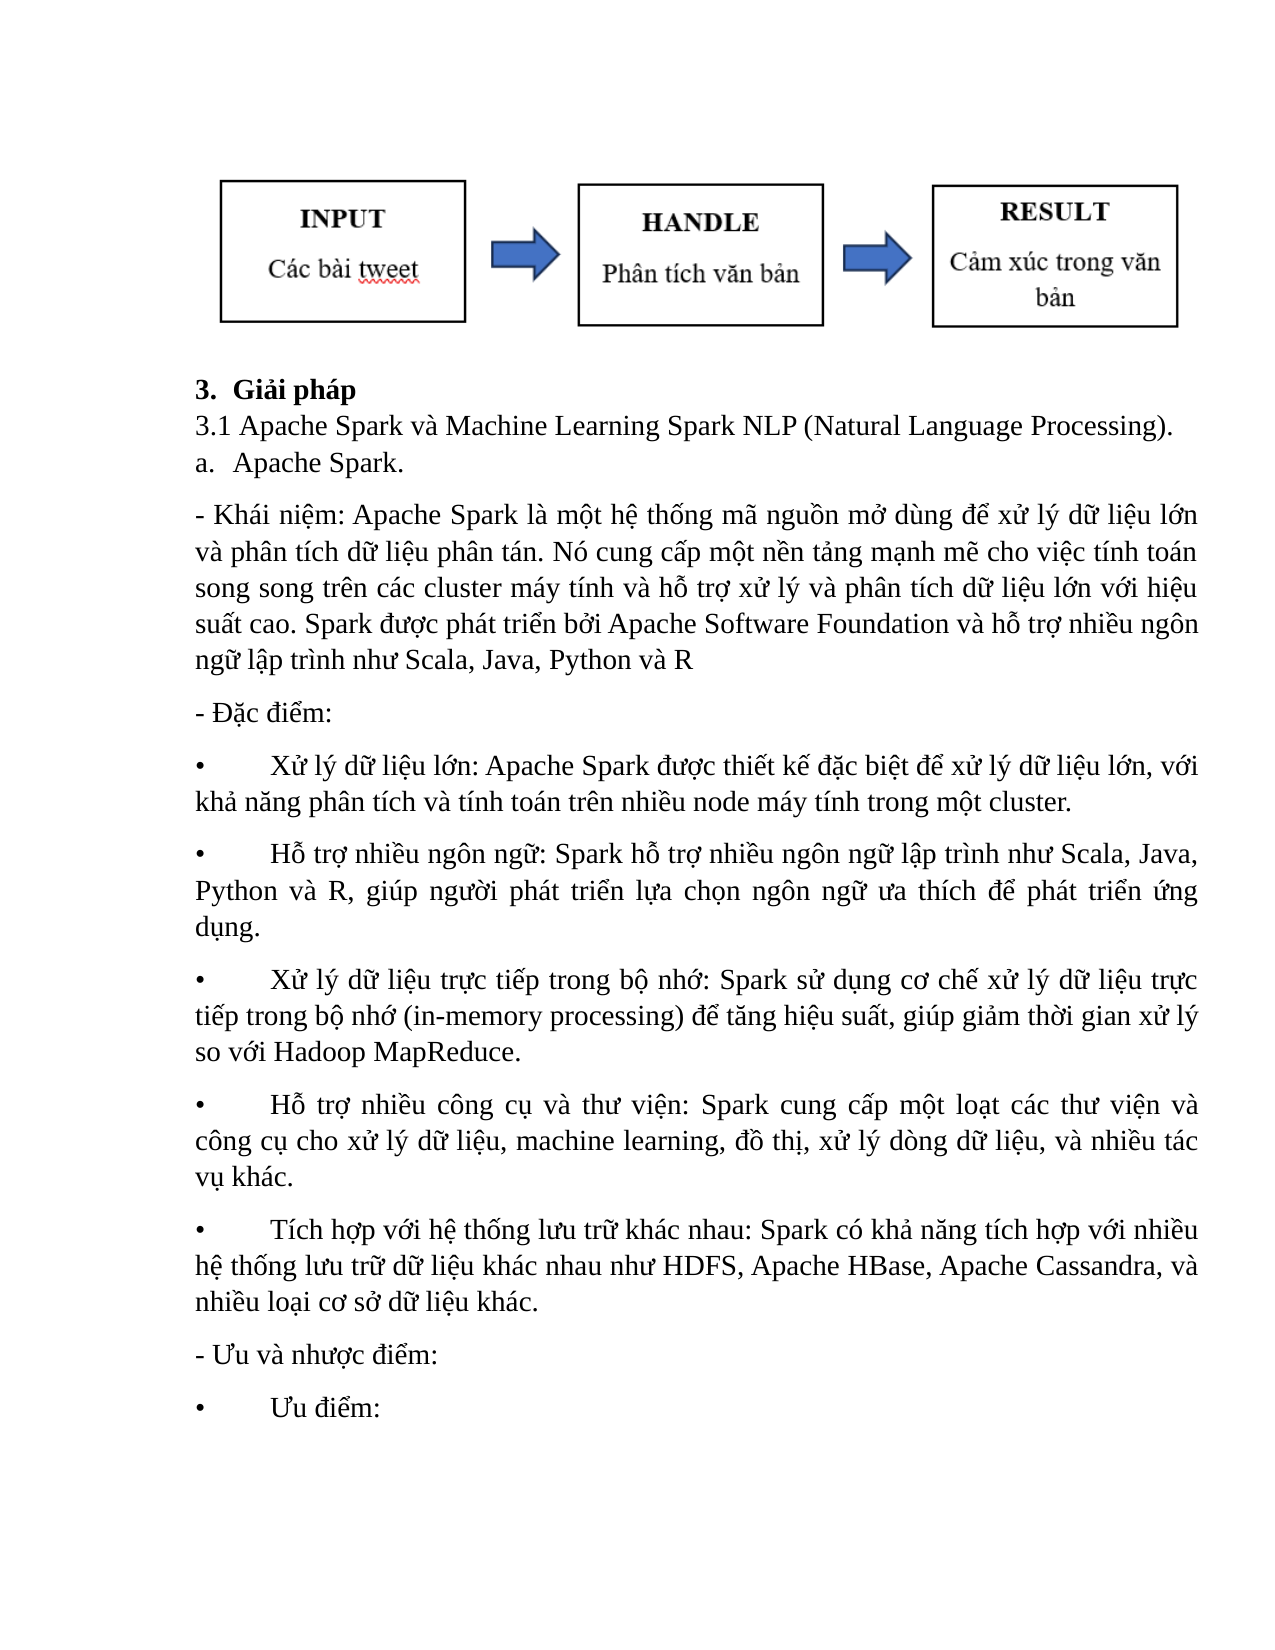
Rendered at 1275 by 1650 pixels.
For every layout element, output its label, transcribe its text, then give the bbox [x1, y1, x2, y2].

list Apache Spark và Machine Learning Spark NLP (Natural Language Processing). [195, 408, 1200, 442]
text • Tích hợp với hệ thống lưu trữ khác nhau: Spark có khả năng tích hợp với nhiều hệ thống lưu trữ dữ liệu khác nhau như HDFS, Apache HBase, Apache Cassandra, và nhiều loại cơ sở dữ liệu khác. [195, 1212, 1200, 1318]
text • Hỗ trợ nhiều ngôn ngữ: Spark hỗ trợ nhiều ngôn ngữ lập trình như Scala, Java, Python và R, giúp người phát triển lựa chọn ngôn ngữ ưa thích để phát triển ứng dụng. [195, 837, 1200, 942]
text - Đặc điểm: [195, 695, 1200, 728]
text • Xử lý dữ liệu lớn: Apache Spark được thiết kế đặc biệt để xử lý dữ liệu lớn, với khả năng phân tích và tính toán trên nhiều node máy tính trong một cluster. [195, 748, 1200, 817]
text • Ưu điểm: [195, 1390, 1200, 1423]
text - Ưu và nhược điểm: [195, 1337, 1200, 1371]
list Apache Spark. [195, 445, 1200, 478]
list Giải pháp [195, 372, 1200, 406]
text • Hỗ trợ nhiều công cụ và thư viện: Spark cung cấp một loạt các thư viện và công cụ cho xử lý dữ liệu, machine learning, đồ thị, xử lý dòng dữ liệu, và nhiều tác vụ khác. [195, 1087, 1200, 1193]
text - Khái niệm: Apache Spark là một hệ thống mã nguồn mở dùng để xử lý dữ liệu lớn và phân tích dữ liệu phân tán. Nó cung cấp một nền tảng mạnh mẽ cho việc tính toán song song trên các cluster máy tính và hỗ trợ xử lý và phân tích dữ liệu lớn với hiệu suất cao. Spark được phát triển bởi Apache Software Foundation và hỗ trợ nhiều ngôn ngữ lập trình như Scala, Java, Python và R [195, 497, 1200, 676]
text • Xử lý dữ liệu trực tiếp trong bộ nhớ: Spark sử dụng cơ chế xử lý dữ liệu trực tiếp trong bộ nhớ (in-memory processing) để tăng hiệu suất, giúp giảm thời gian xử lý so với Hadoop MapReduce. [195, 962, 1200, 1068]
picture [195, 150, 1200, 354]
